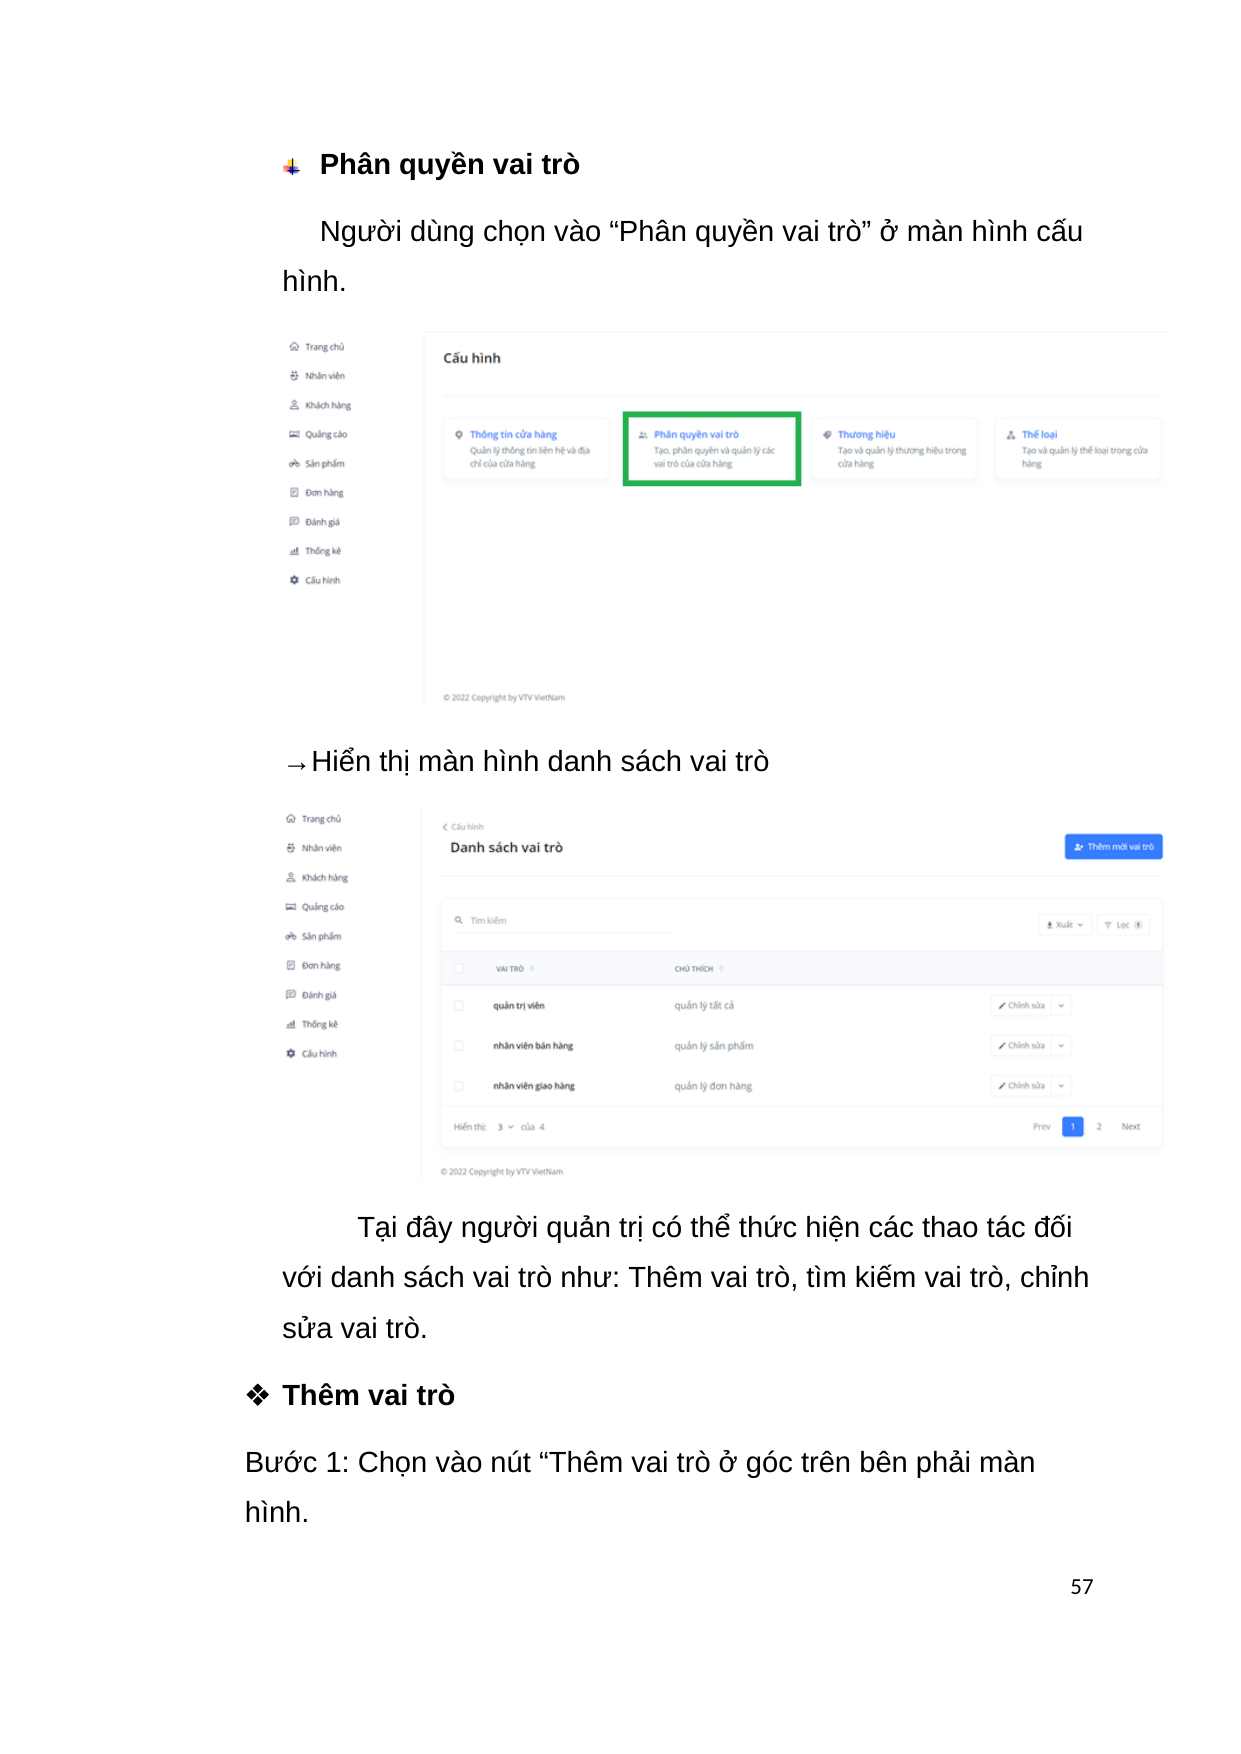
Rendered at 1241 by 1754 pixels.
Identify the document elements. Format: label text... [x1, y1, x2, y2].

text →Hiển thị màn hình danh sách vai trò [282, 744, 1093, 777]
picture [282, 331, 1169, 714]
picture [282, 810, 1169, 1180]
text Bước 1: Chọn vào nút “Thêm vai trò ở góc trên bên phải màn hình. [244, 1445, 1093, 1529]
text Tại đây người quản trị có thể thức hiện các thao tác đối với danh sách vai trò như: Thêm vai trò, tìm kiếm vai trò, chỉnh sửa vai trò. [282, 1210, 1093, 1344]
text Người dùng chọn vào “Phân quyền vai trò” ở màn hình cấu hình. [282, 214, 1093, 298]
list Thêm vai trò [244, 1378, 1093, 1412]
list Phân quyền vai trò [282, 147, 1093, 181]
picture [283, 157, 300, 175]
